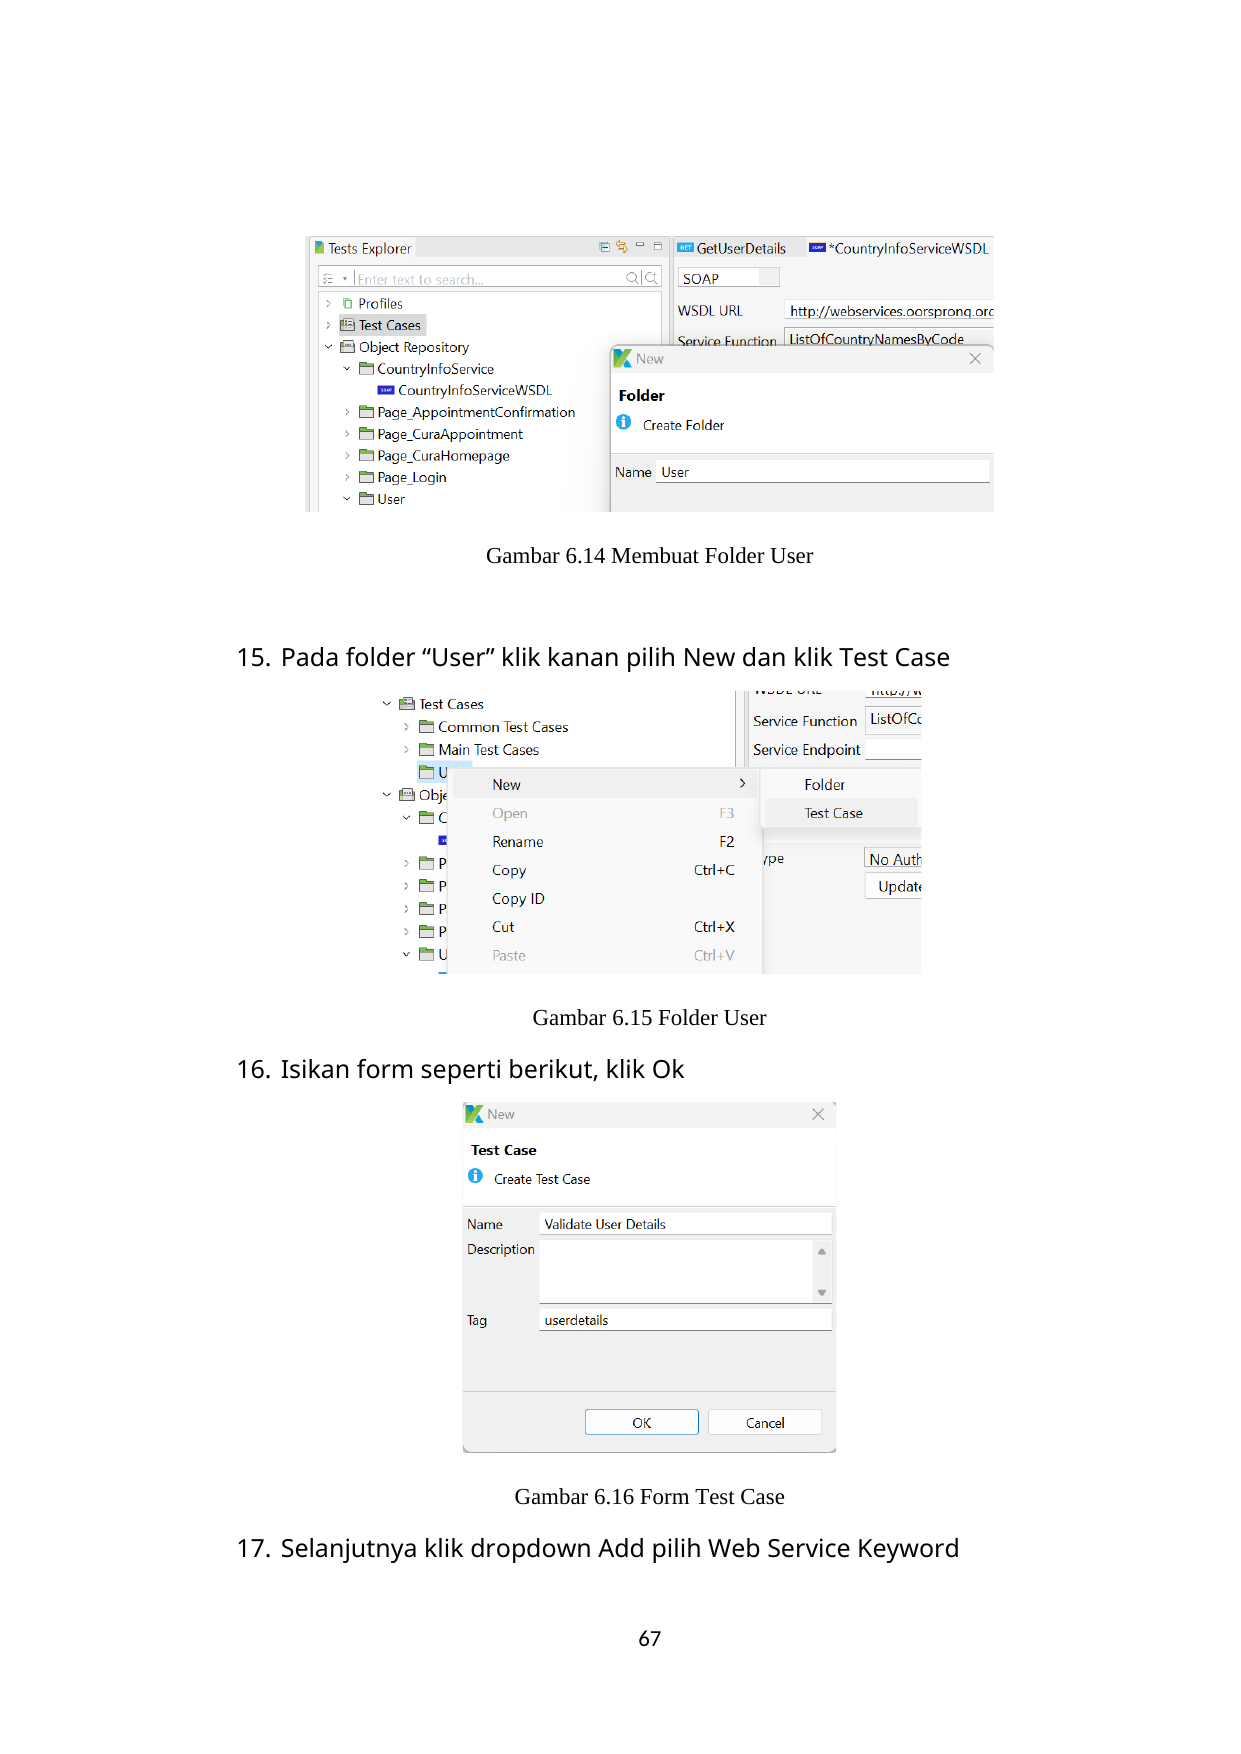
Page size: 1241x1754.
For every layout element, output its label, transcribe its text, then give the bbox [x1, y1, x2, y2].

picture [377, 691, 922, 974]
picture [305, 236, 994, 512]
list Isikan form seperti berikut, klik Ok [236, 1051, 1063, 1085]
list Selanjutnya klik dropdown Add pilih Web Service Keyword [236, 1530, 1063, 1564]
picture [462, 1102, 837, 1453]
list Pada folder “User” klik kanan pilih New dan klik Test Case [236, 640, 1063, 674]
